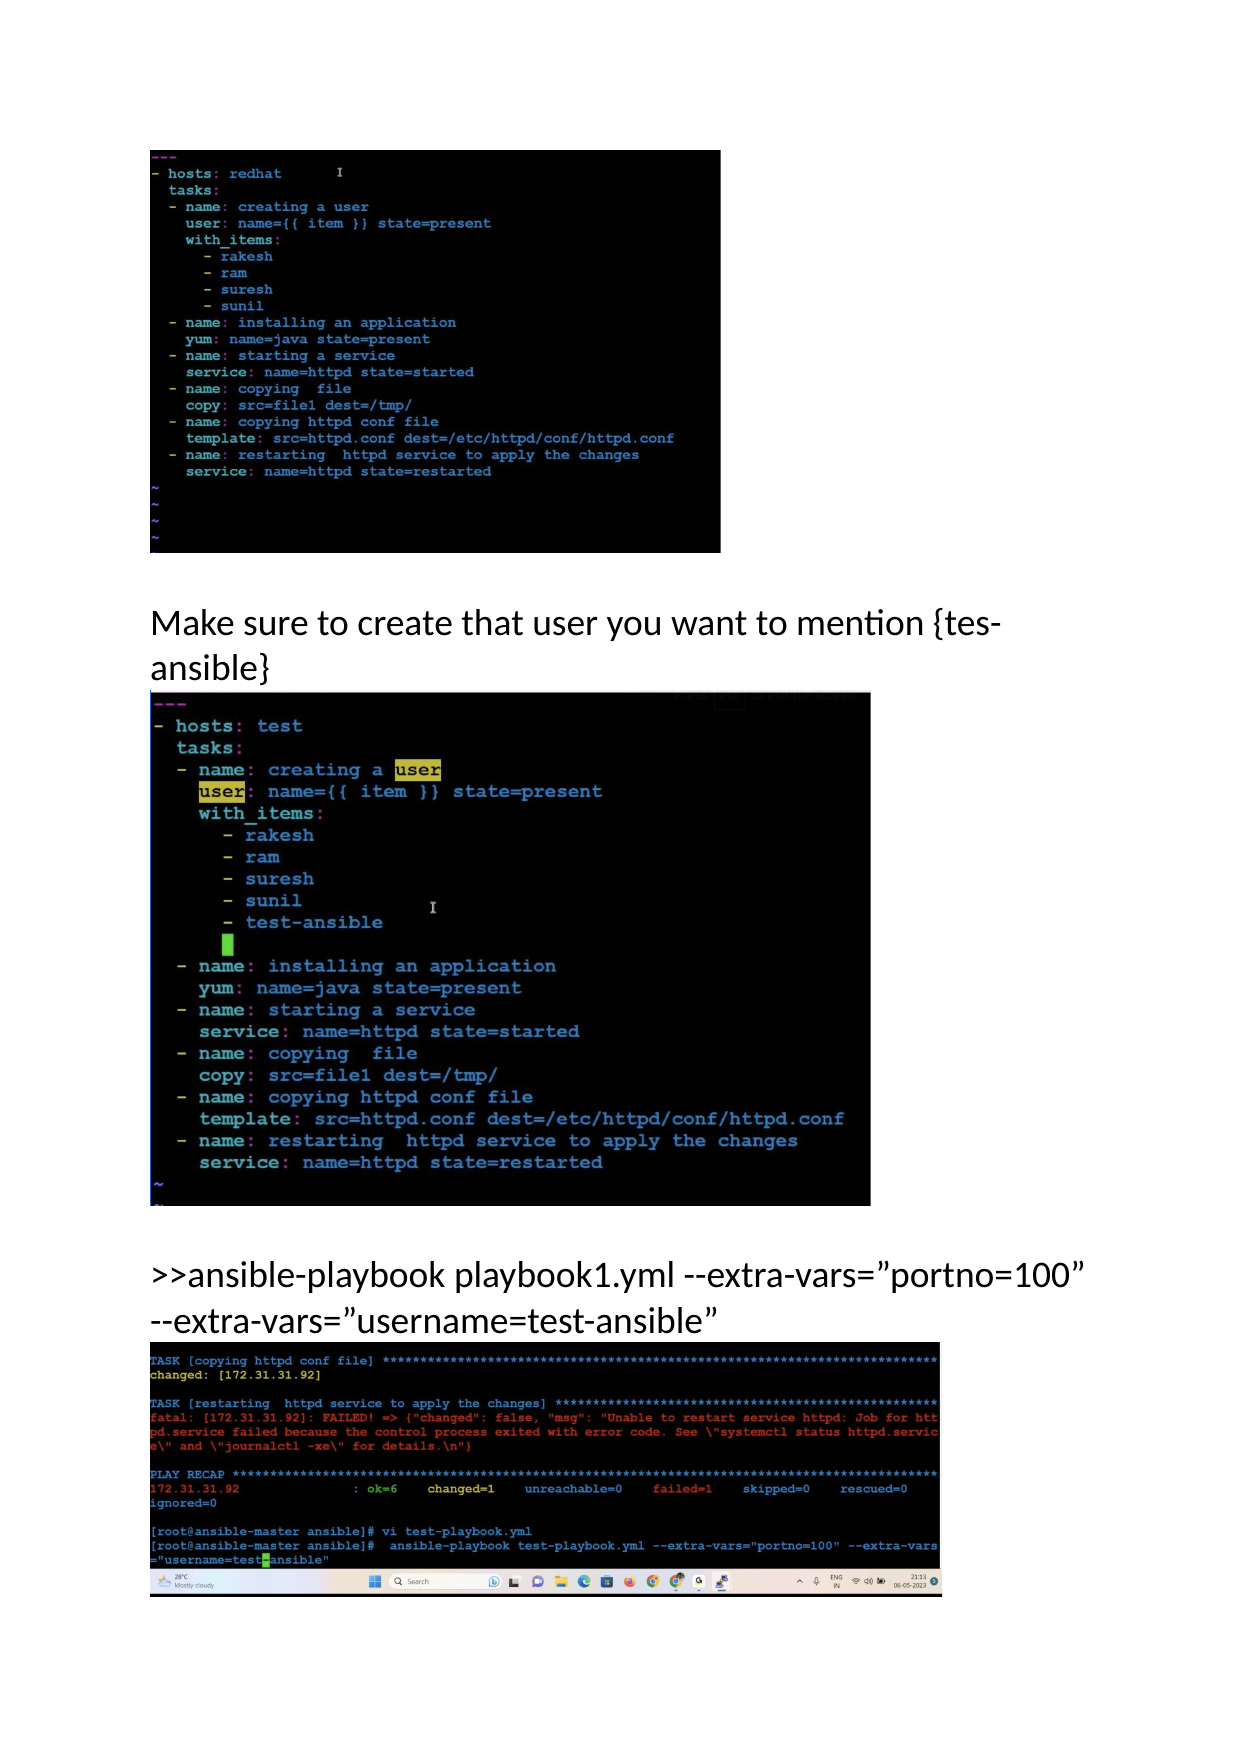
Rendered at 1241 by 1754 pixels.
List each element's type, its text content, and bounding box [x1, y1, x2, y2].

text Make sure to create that user you want to mention {tes-ansible} [150, 598, 1090, 690]
picture [150, 690, 871, 1206]
text >>ansible-playbook playbook1.yml --extra-vars=”portno=100” --extra-vars=”username=test-ansible” [150, 1251, 1090, 1343]
picture [150, 150, 721, 553]
picture [150, 1342, 943, 1597]
